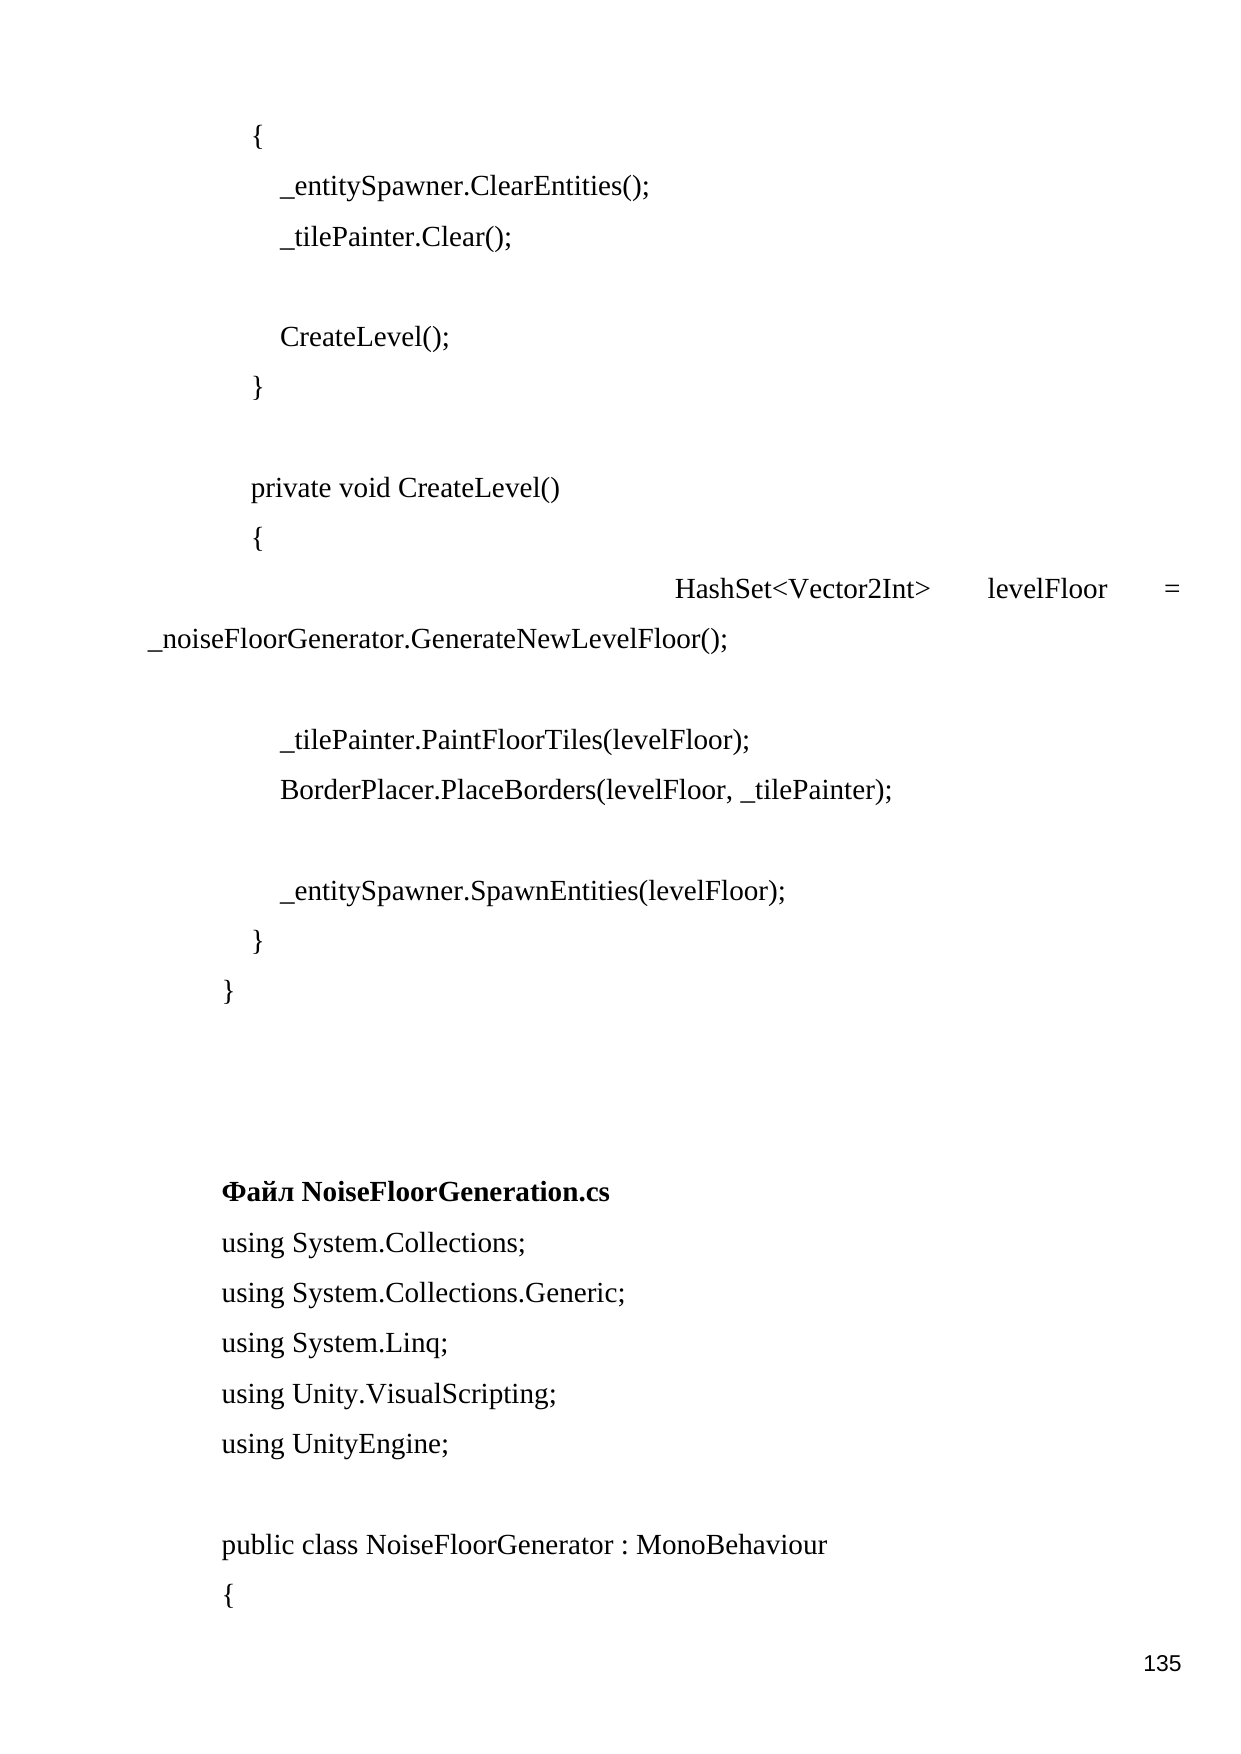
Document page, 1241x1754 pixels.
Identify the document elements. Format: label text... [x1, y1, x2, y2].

text } [148, 923, 1181, 957]
text _entitySpawner.ClearEntities(); [148, 168, 1181, 202]
text using UnityEngine; [148, 1426, 1181, 1460]
text } [148, 973, 1181, 1007]
text _tilePainter.PaintFloorTiles(levelFloor); [148, 722, 1181, 755]
text { [148, 521, 1181, 554]
text _tilePainter.Clear(); [148, 219, 1181, 252]
text using System.Linq; [148, 1326, 1181, 1359]
text HashSet<Vector2Int> levelFloor = _noiseFloorGenerator.GenerateNewLevelFloor(); [148, 571, 1181, 655]
text using System.Collections.Generic; [148, 1275, 1181, 1309]
text using System.Collections; [148, 1225, 1181, 1258]
text { [148, 1577, 1181, 1611]
text CreateLevel(); [148, 319, 1181, 353]
text { [148, 118, 1181, 152]
text public class NoiseFloorGenerator : MonoBehaviour [148, 1527, 1181, 1560]
text using Unity.VisualScripting; [148, 1376, 1181, 1409]
text Файл NoiseFloorGeneration.cs [148, 1174, 1181, 1208]
text private void CreateLevel() [148, 470, 1181, 504]
text } [148, 369, 1181, 403]
text _entitySpawner.SpawnEntities(levelFloor); [148, 873, 1181, 906]
text BorderPlacer.PlaceBorders(levelFloor, _tilePainter); [148, 772, 1181, 806]
